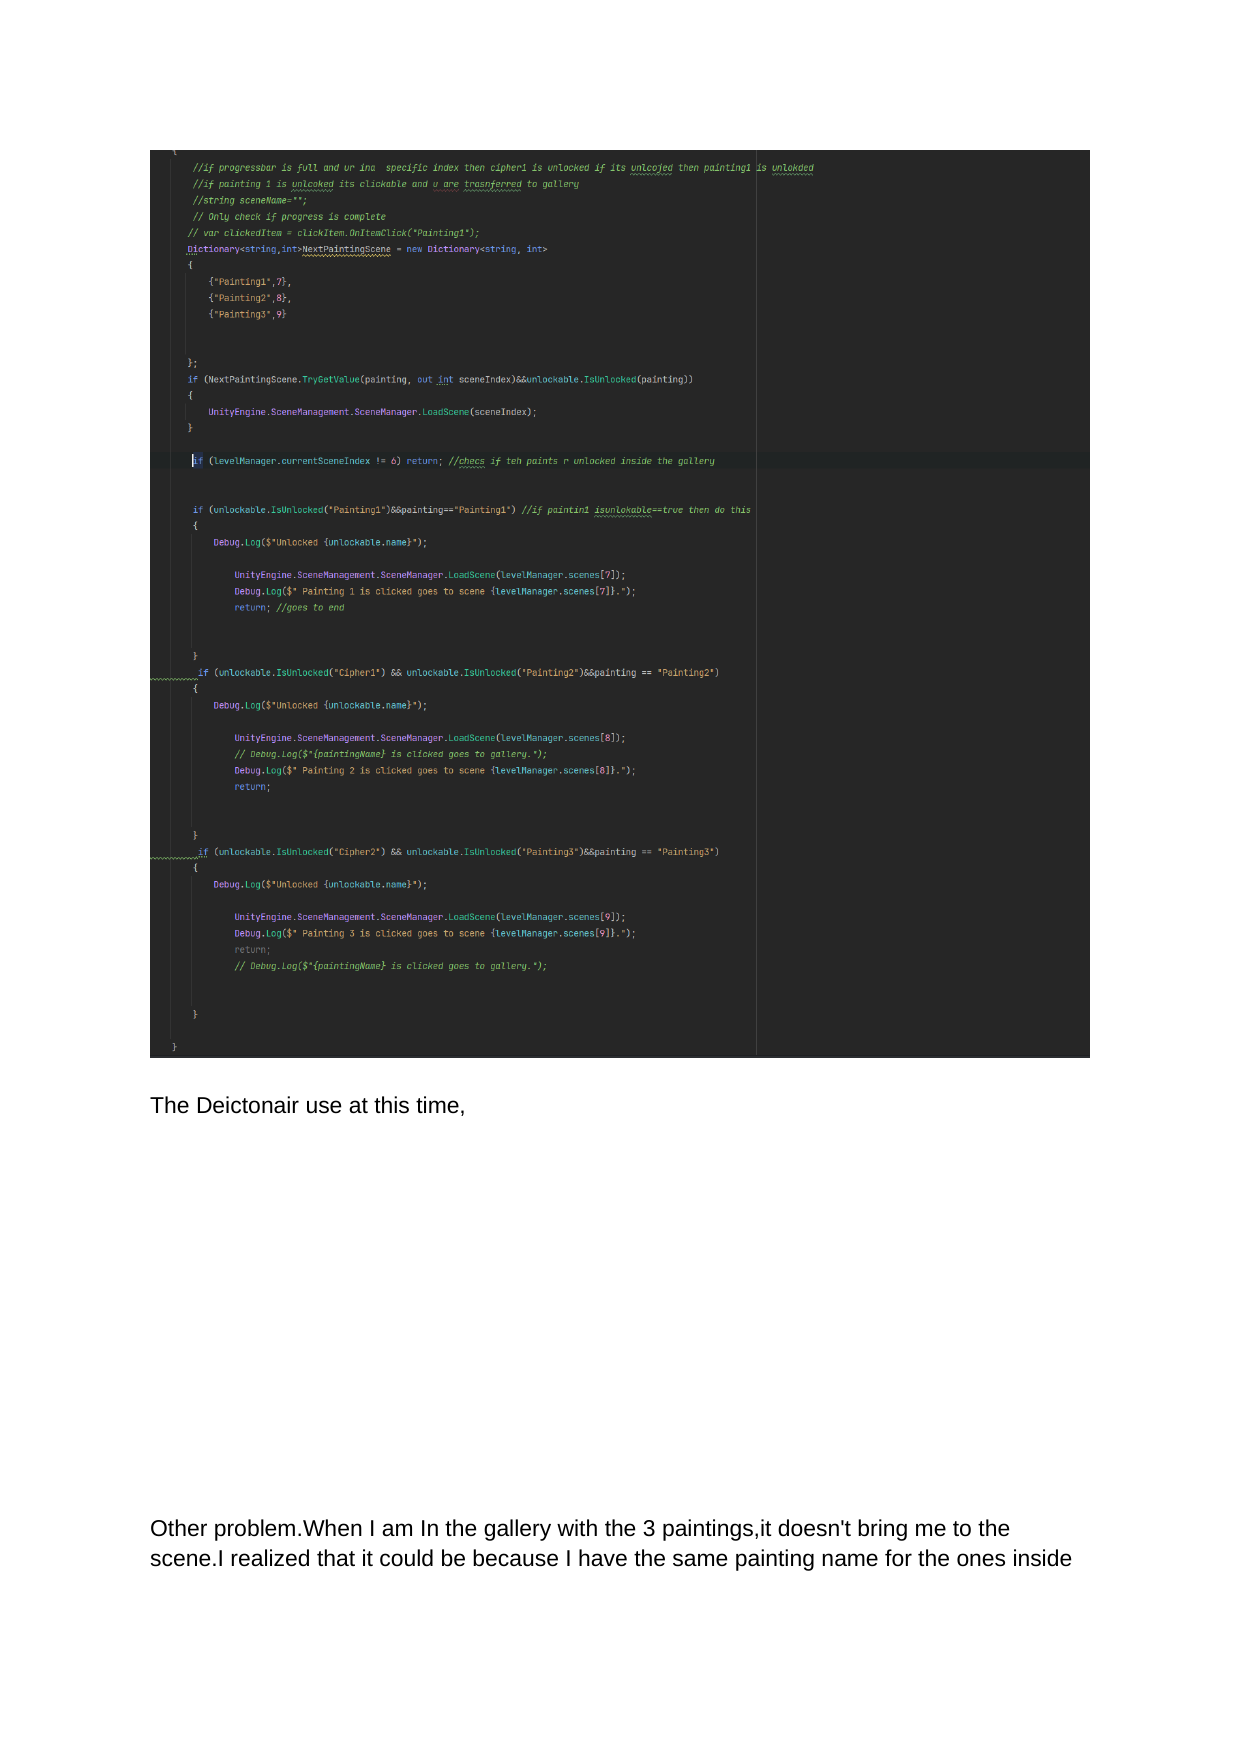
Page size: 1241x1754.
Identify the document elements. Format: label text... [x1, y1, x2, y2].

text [150, 1514, 1090, 1571]
text The Deictonair use at this time, [150, 1092, 1090, 1118]
picture [150, 150, 1090, 1058]
